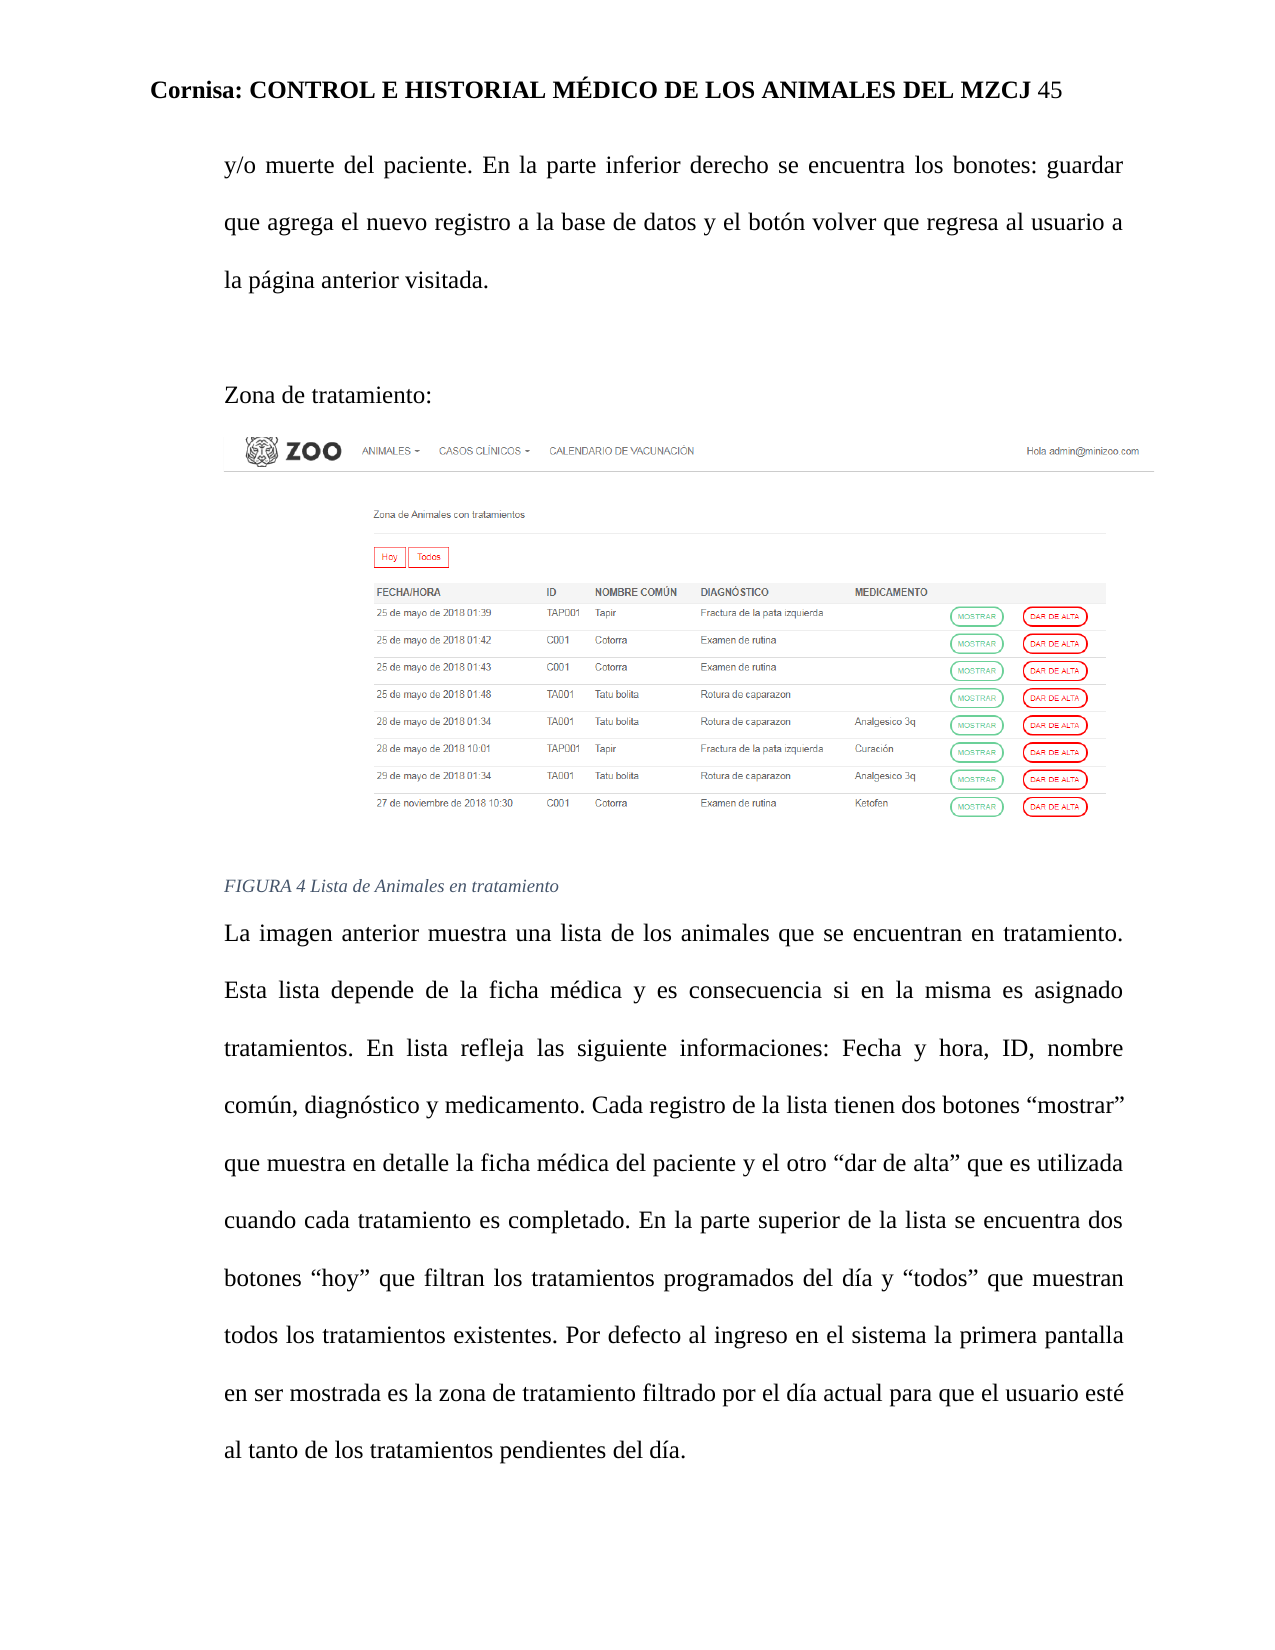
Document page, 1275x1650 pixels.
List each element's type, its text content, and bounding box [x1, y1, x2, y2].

text La imagen anterior muestra una lista de los animales que se encuentran en tratamiento. Esta lista depende de la ficha médica y es consecuencia si en la misma es asignado tratamientos. En lista refleja las siguiente informaciones: Fecha y hora, ID, nombre común, diagnóstico y medicamento. Cada registro de la lista tienen dos botones “mostrar” que muestra en detalle la ficha médica del paciente y el otro “dar de alta” que es utilizada cuando cada tratamiento es completado. En la parte superior de la lista se encuentra dos botones “hoy” que filtran los tratamientos programados del día y “todos” que muestran todos los tratamientos existentes. Por defecto al ingreso en el sistema la primera pantalla en ser mostrada es la zona de tratamiento filtrado por el día actual para que el usuario esté al tanto de los tratamientos pendientes del día. [224, 918, 1125, 1464]
text FIGURA 4 Lista de Animales en tratamiento [150, 875, 1125, 897]
picture [223, 437, 1155, 847]
text Zona de tratamiento: [150, 380, 1125, 409]
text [224, 150, 1125, 294]
